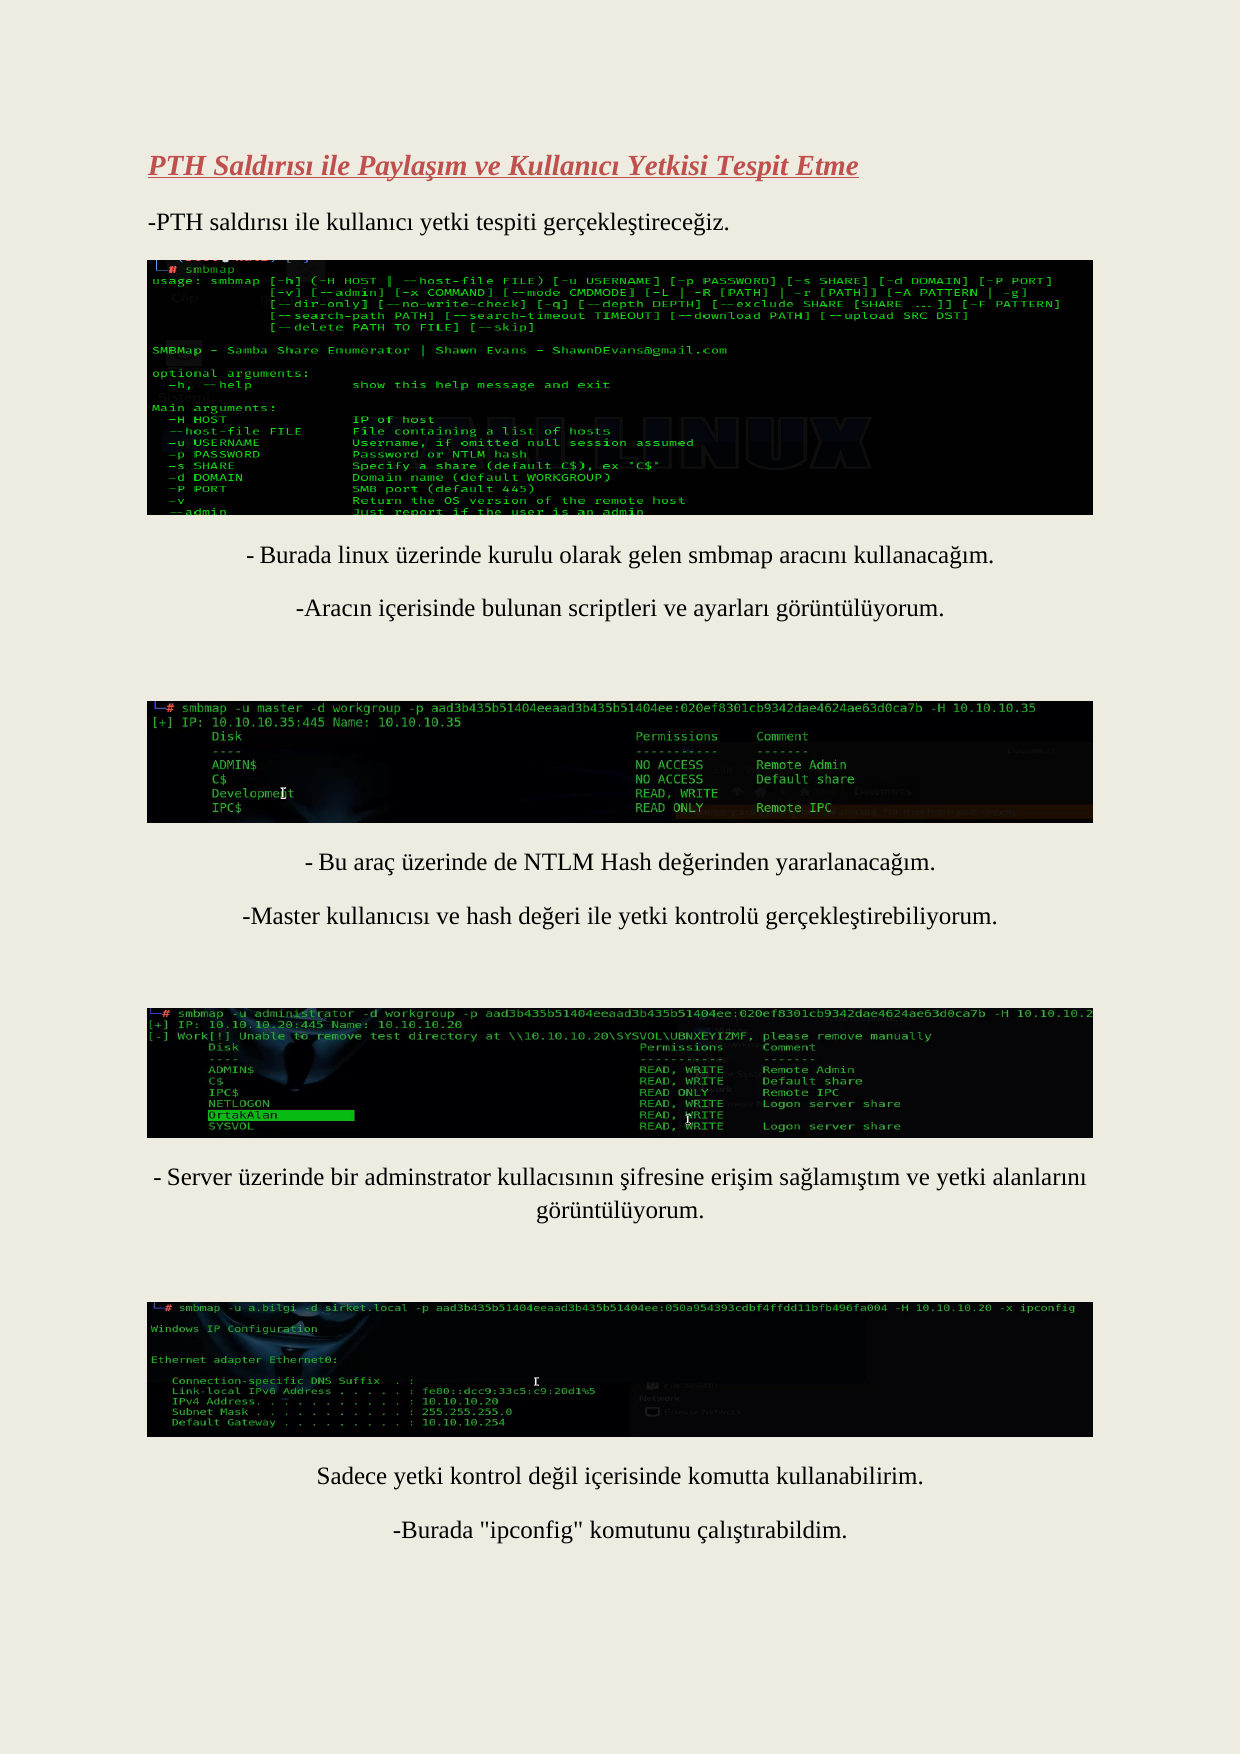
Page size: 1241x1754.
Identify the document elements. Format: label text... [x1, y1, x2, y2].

text -Master kullanıcısı ve hash değeri ile yetki kontrolü gerçekleştirebiliyorum. [148, 901, 1093, 930]
text - Server üzerinde bir adminstrator kullacısının şifresine erişim sağlamıştım ve yetki alanlarını görüntülüyorum. [148, 1162, 1093, 1224]
picture [147, 260, 1093, 515]
picture [147, 701, 1093, 823]
text PTH Saldırısı ile Paylaşım ve Kullanıcı Yetkisi Tespit Etme [148, 148, 1093, 181]
text - Burada linux üzerinde kurulu olarak gelen smbmap aracını kullanacağım. [148, 540, 1093, 568]
text -Burada "ipconfig" komutunu çalıştırabildim. [148, 1515, 1093, 1544]
text -Aracın içerisinde bulunan scriptleri ve ayarları görüntülüyorum. [148, 593, 1093, 622]
text -PTH saldırısı ile kullanıcı yetki tespiti gerçekleştireceğiz. [148, 207, 1093, 236]
picture [147, 1008, 1093, 1138]
text - Bu araç üzerinde de NTLM Hash değerinden yararlanacağım. [148, 847, 1093, 876]
text Sadece yetki kontrol değil içerisinde komutta kullanabilirim. [148, 1461, 1093, 1490]
picture [147, 1302, 1093, 1437]
